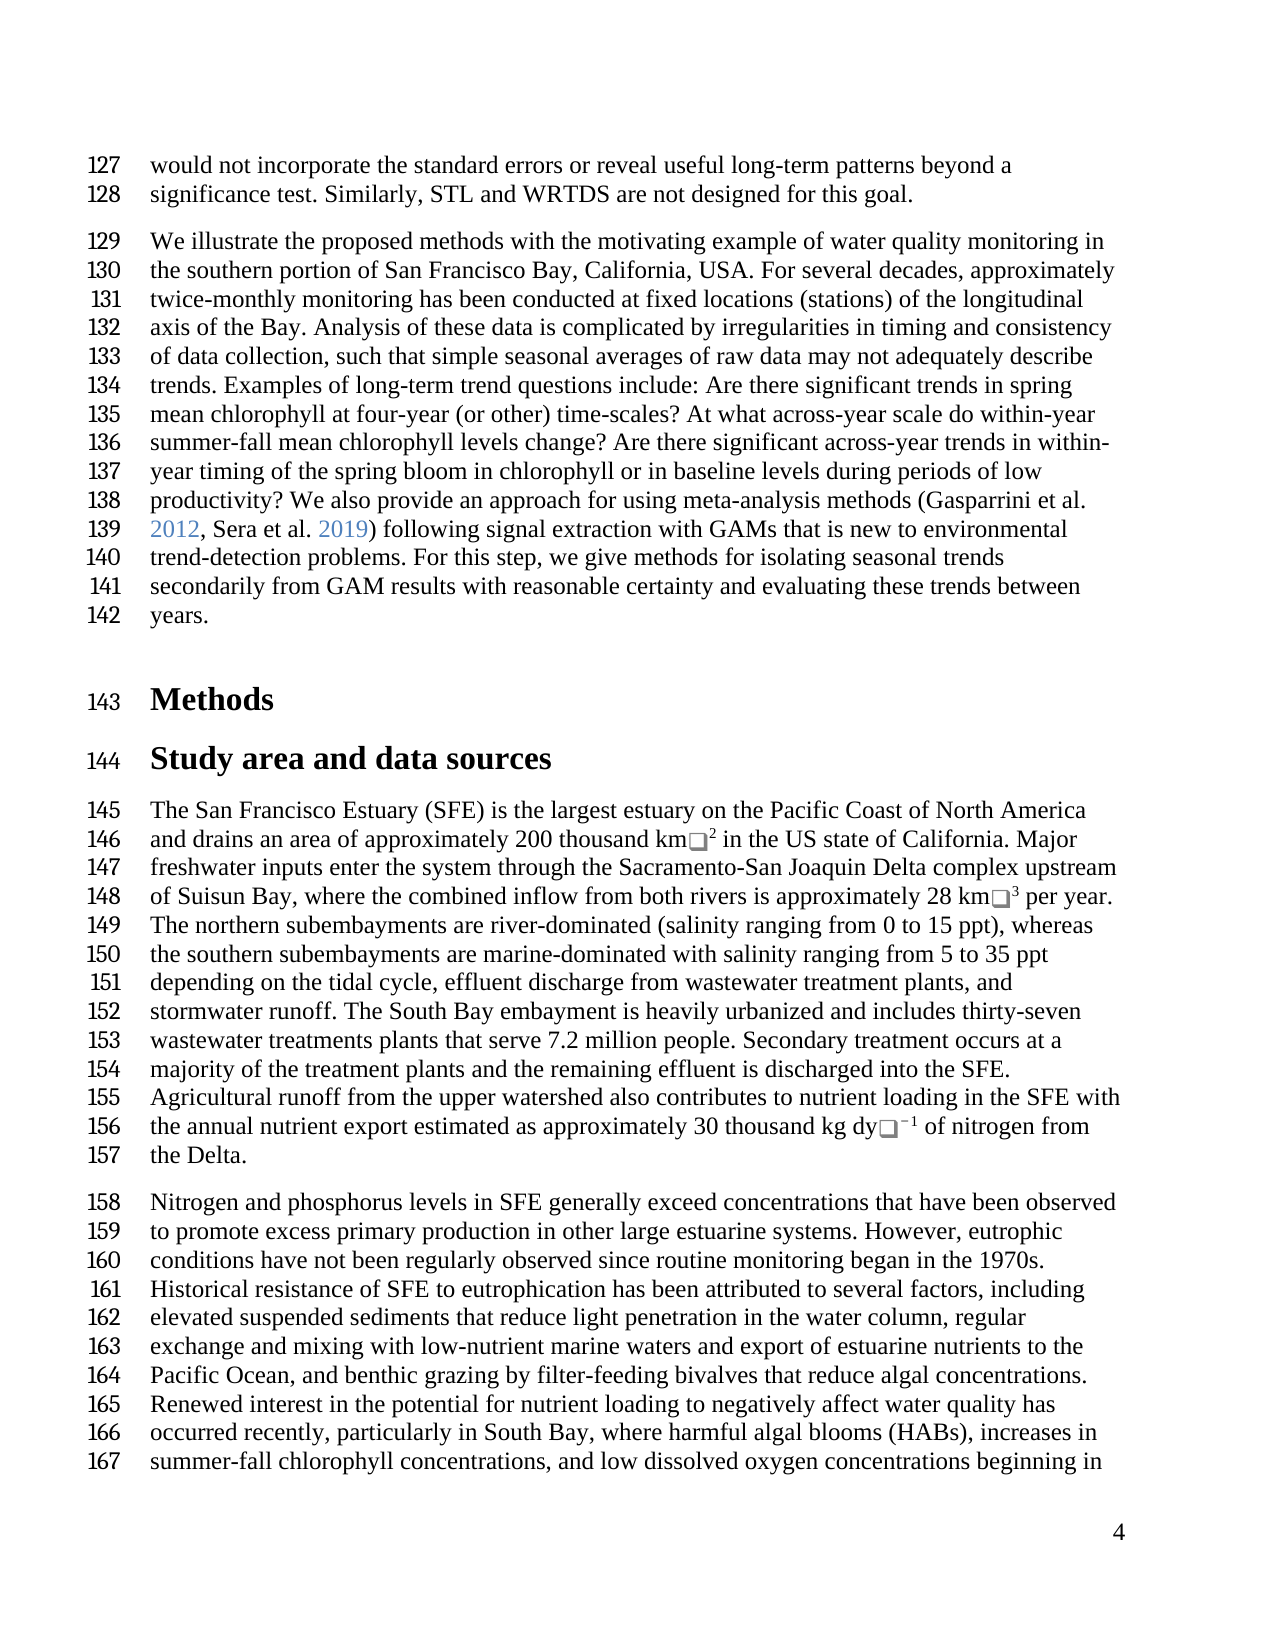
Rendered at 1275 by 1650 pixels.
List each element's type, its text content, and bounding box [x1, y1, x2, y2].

text The San Francisco Estuary (SFE) is the largest estuary on the Pacific Coast of North America and drains an area of approximately 200 thousand km in the US state of California. Major freshwater inputs enter the system through the Sacramento-San Joaquin Delta complex upstream of Suisun Bay, where the combined inflow from both rivers is approximately 28 km per year. The northern subembayments are river-dominated (salinity ranging from 0 to 15 ppt), whereas the southern subembayments are marine-dominated with salinity ranging from 5 to 35 ppt depending on the tidal cycle, effluent discharge from wastewater treatment plants, and stormwater runoff. The South Bay embayment is heavily urbanized and includes thirty-seven wastewater treatments plants that serve 7.2 million people. Secondary treatment occurs at a majority of the treatment plants and the remaining effluent is discharged into the SFE. Agricultural runoff from the upper watershed also contributes to nutrient loading in the SFE with the annual nutrient export estimated as approximately 30 thousand kg dy of nitrogen from the Delta. [150, 795, 1125, 1169]
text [150, 150, 1125, 207]
subtitle Study area and data sources [150, 738, 1125, 776]
text We illustrate the proposed methods with the motivating example of water quality monitoring in the southern portion of San Francisco Bay, California, USA. For several decades, approximately twice-monthly monitoring has been conducted at fixed locations (stations) of the longitudinal axis of the Bay. Analysis of these data is complicated by irregularities in timing and consistency of data collection, such that simple seasonal averages of raw data may not adequately describe trends. Examples of long-term trend questions include: Are there significant trends in spring mean chlorophyll at four-year (or other) time-scales? At what across-year scale do within-year summer-fall mean chlorophyll levels change? Are there significant across-year trends in within-year timing of the spring bloom in chlorophyll or in baseline levels during periods of low productivity? We also provide an approach for using meta-analysis methods (Gasparrini et al. 2012, Sera et al. 2019) following signal extraction with GAMs that is new to environmental trend-detection problems. For this step, we give methods for isolating seasonal trends secondarily from GAM results with reasonable certainty and evaluating these trends between years. [150, 226, 1125, 629]
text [150, 1187, 1125, 1475]
subtitle Methods [150, 679, 1125, 717]
